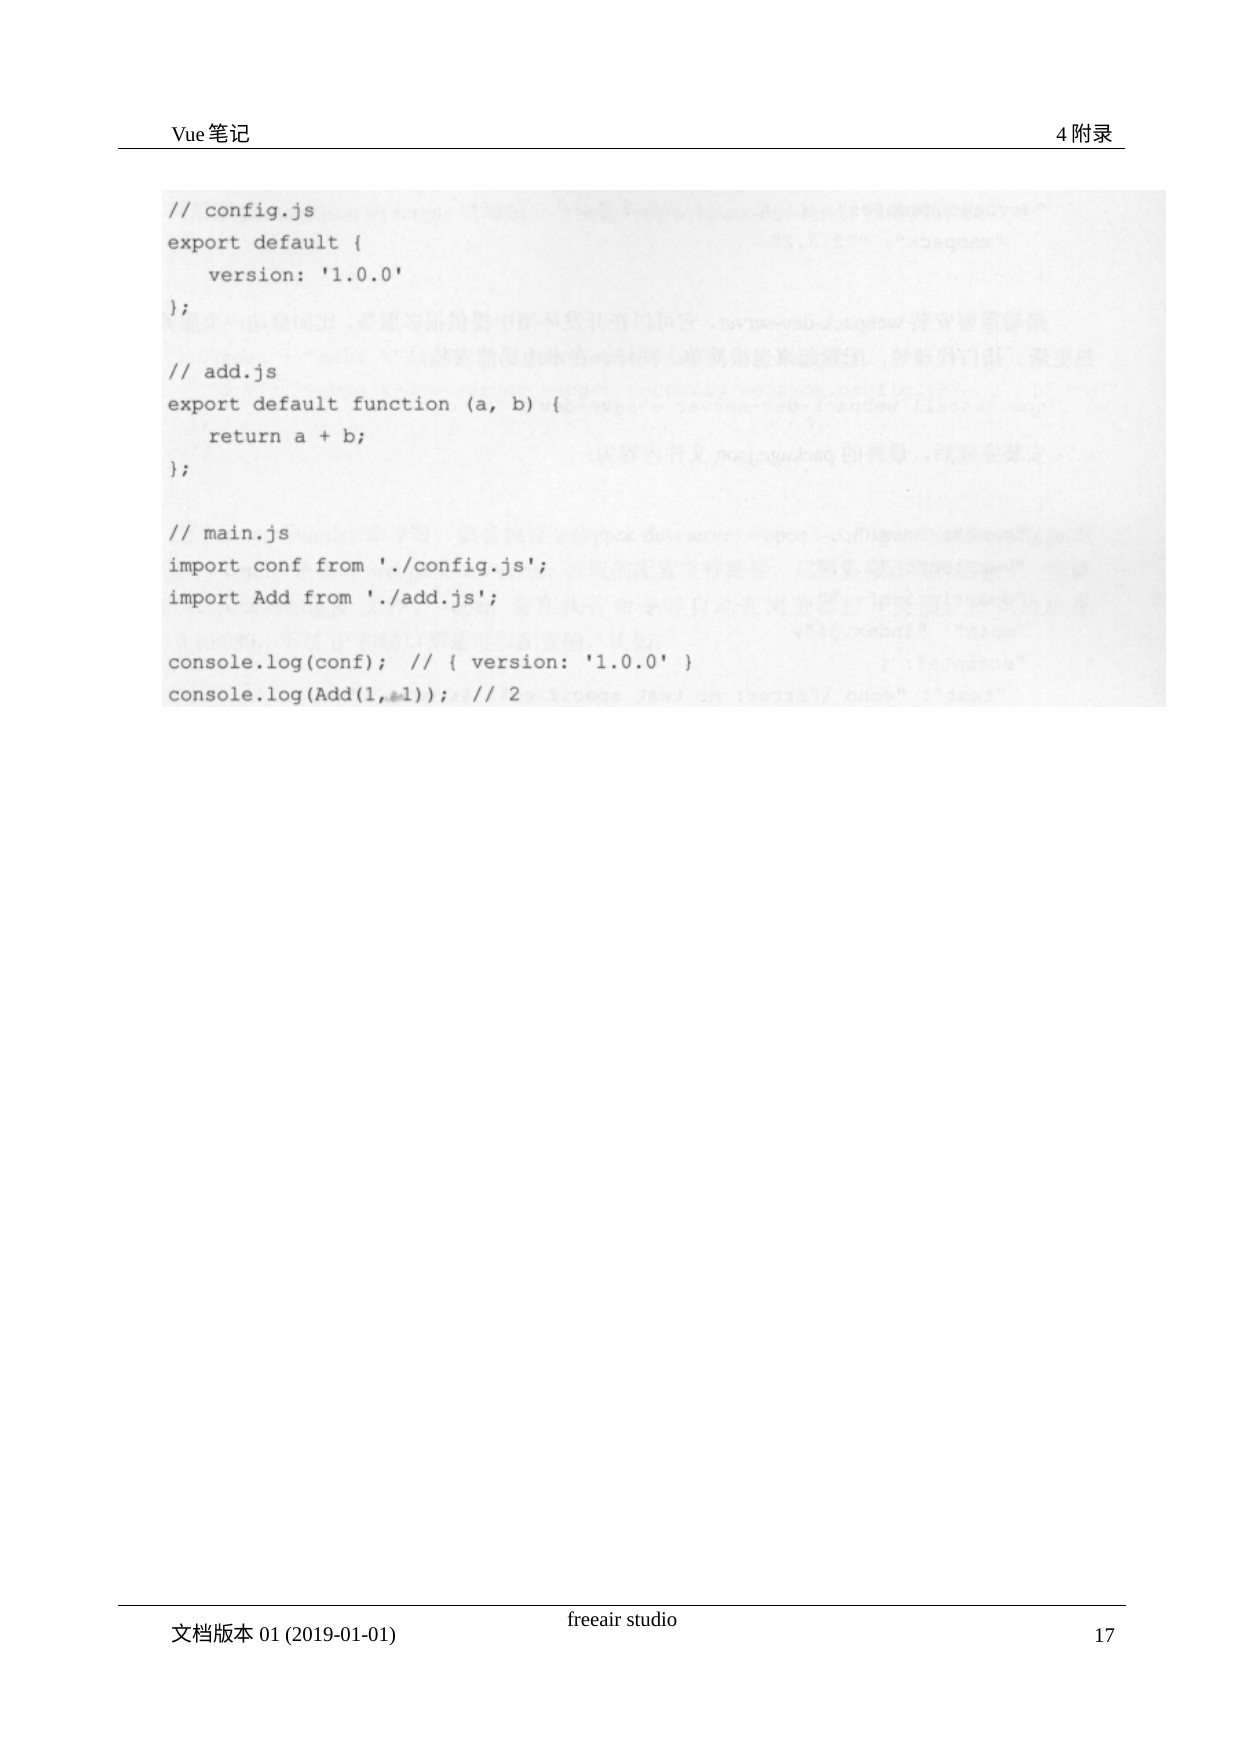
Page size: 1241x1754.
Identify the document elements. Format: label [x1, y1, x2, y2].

picture [161, 190, 1166, 707]
